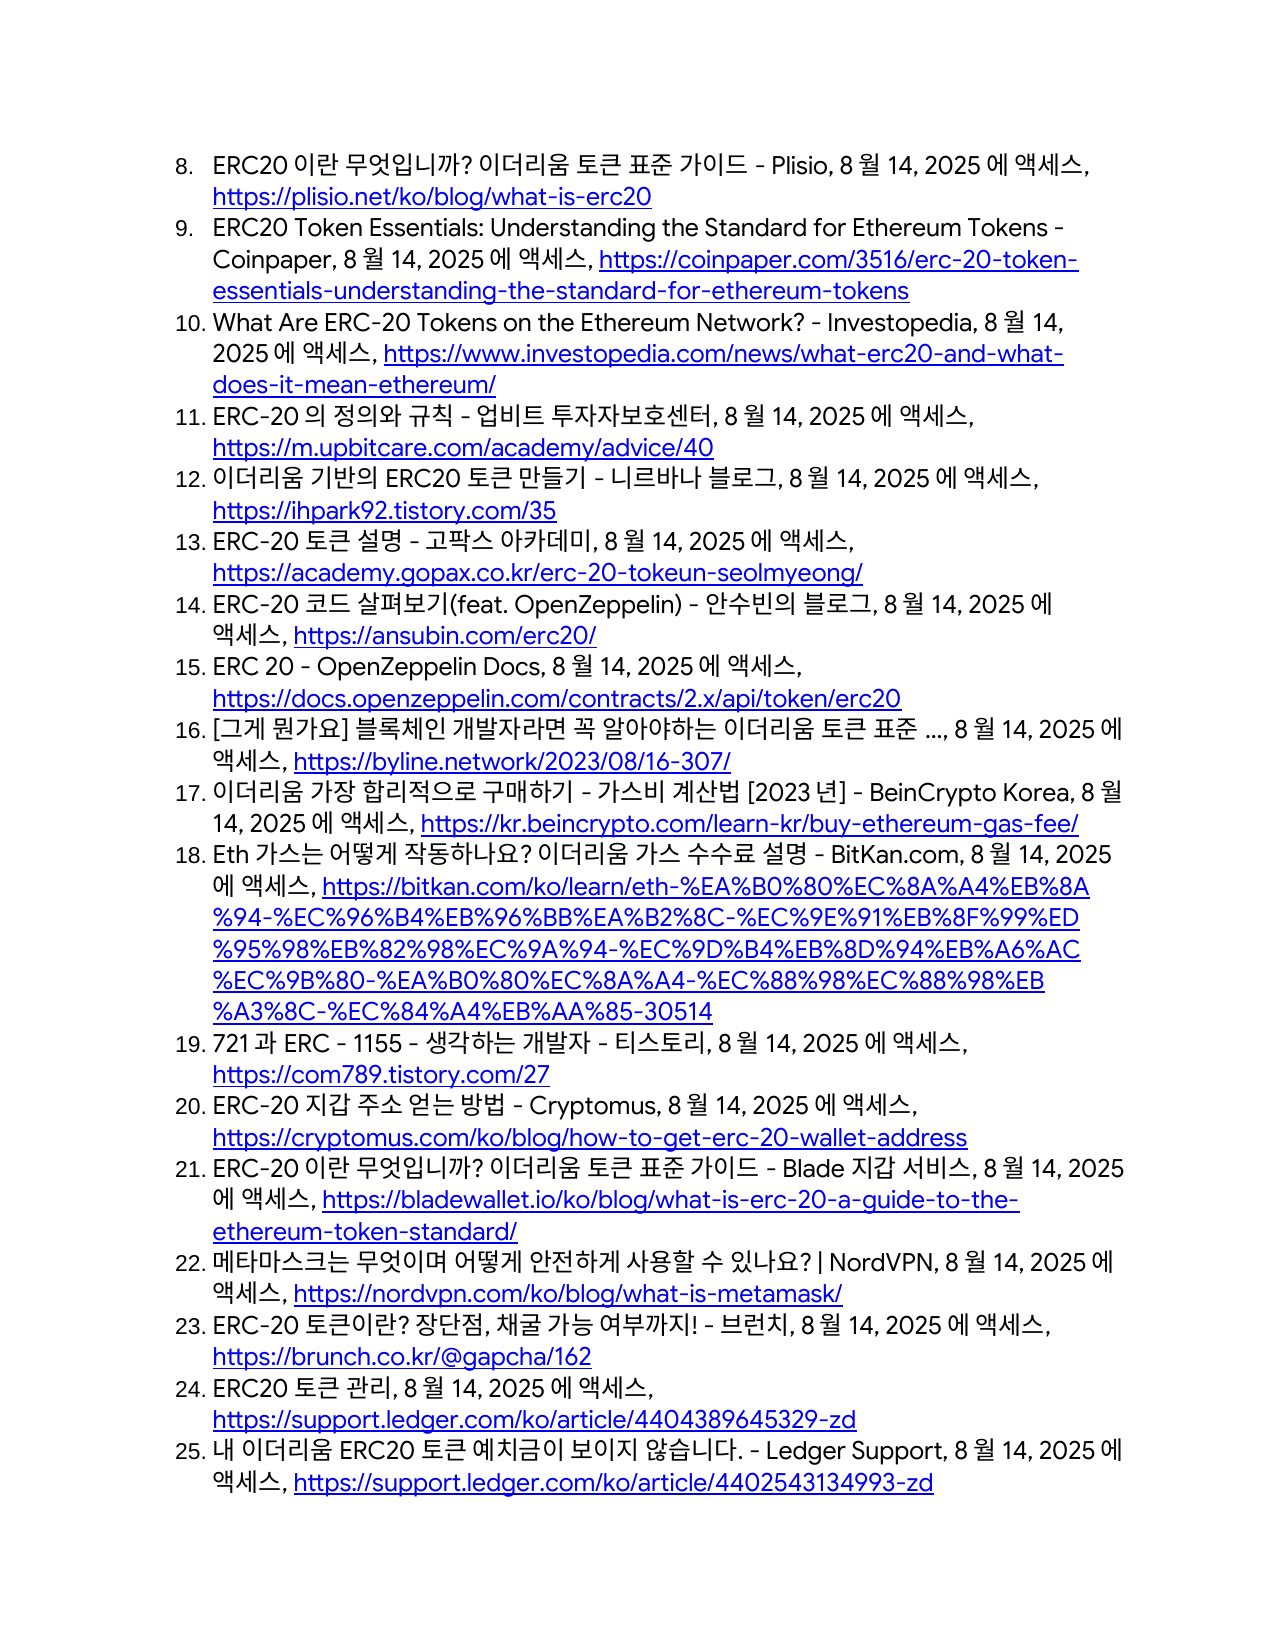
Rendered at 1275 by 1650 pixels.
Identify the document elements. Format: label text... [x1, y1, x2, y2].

list ERC-20 토큰이란? 장단점, 채굴 가능 여부까지! - 브런치, 8월 14, 2025에 액세스, https://brunch.co.kr/@gapcha/162 [175, 1310, 1125, 1373]
list ERC-20 토큰 설명 - 고팍스 아카데미, 8월 14, 2025에 액세스, https://academy.gopax.co.kr/erc-20-tokeun-seolmyeong/ [175, 526, 1125, 589]
list ERC-20 코드 살펴보기(feat. OpenZeppelin) - 안수빈의 블로그, 8월 14, 2025에 액세스, https://ansubin.com/erc20/ [175, 589, 1125, 652]
list ERC20이란 무엇입니까? 이더리움 토큰 표준 가이드 - Plisio, 8월 14, 2025에 액세스, https://plisio.net/ko/blog/what-is-erc20 [175, 150, 1125, 213]
list ERC20 Token Essentials: Understanding the Standard for Ethereum Tokens - Coinpaper, 8월 14, 2025에 액세스, https://coinpaper.com/3516/erc-20-token-essentials-understanding-the-standard-for-ethereum-tokens [175, 213, 1125, 307]
list ERC20 토큰 관리, 8월 14, 2025에 액세스, https://support.ledger.com/ko/article/4404389645329-zd [175, 1373, 1125, 1436]
list 내 이더리움 ERC20 토큰 예치금이 보이지 않습니다. - Ledger Support, 8월 14, 2025에 액세스, https://support.ledger.com/ko/article/4402543134993-zd [175, 1436, 1125, 1498]
list 이더리움 기반의 ERC20 토큰 만들기 - 니르바나 블로그, 8월 14, 2025에 액세스, https://ihpark92.tistory.com/35 [175, 463, 1125, 526]
list [그게 뭔가요] 블록체인 개발자라면 꼭 알아야하는 이더리움 토큰 표준 ..., 8월 14, 2025에 액세스, https://byline.network/2023/08/16-307/ [175, 714, 1125, 777]
list ERC 20 - OpenZeppelin Docs, 8월 14, 2025에 액세스, https://docs.openzeppelin.com/contracts/2.x/api/token/erc20 [175, 652, 1125, 714]
list ERC-20 지갑 주소 얻는 방법 - Cryptomus, 8월 14, 2025에 액세스, https://cryptomus.com/ko/blog/how-to-get-erc-20-wallet-address [175, 1091, 1125, 1153]
list What Are ERC-20 Tokens on the Ethereum Network? - Investopedia, 8월 14, 2025에 액세스, https://www.investopedia.com/news/what-erc20-and-what-does-it-mean-ethereum/ [175, 307, 1125, 401]
list Eth 가스는 어떻게 작동하나요? 이더리움 가스 수수료 설명 - BitKan.com, 8월 14, 2025에 액세스, https://bitkan.com/ko/learn/eth-%EA%B0%80%EC%8A%A4%EB%8A%94-%EC%96%B4%EB%96%BB%EA%B2%8C-%EC%9E%91%EB%8F%99%ED%95%98%EB%82%98%EC%9A%94-%EC%9D%B4%EB%8D%94%EB%A6%AC%EC%9B%80-%EA%B0%80%EC%8A%A4-%EC%88%98%EC%88%98%EB%A3%8C-%EC%84%A4%EB%AA%85-30514 [175, 840, 1125, 1028]
list ERC-20이란 무엇입니까? 이더리움 토큰 표준 가이드 - Blade 지갑 서비스, 8월 14, 2025에 액세스, https://bladewallet.io/ko/blog/what-is-erc-20-a-guide-to-the-ethereum-token-standard/ [175, 1153, 1125, 1247]
list ERC-20의 정의와 규칙 - 업비트 투자자보호센터, 8월 14, 2025에 액세스, https://m.upbitcare.com/academy/advice/40 [175, 401, 1125, 463]
list 이더리움 가장 합리적으로 구매하기 - 가스비 계산법 [2023년] - BeinCrypto Korea, 8월 14, 2025에 액세스, https://kr.beincrypto.com/learn-kr/buy-ethereum-gas-fee/ [175, 777, 1125, 840]
list 메타마스크는 무엇이며 어떻게 안전하게 사용할 수 있나요? | NordVPN, 8월 14, 2025에 액세스, https://nordvpn.com/ko/blog/what-is-metamask/ [175, 1247, 1125, 1310]
list 721과 ERC - 1155 - 생각하는 개발자 - 티스토리, 8월 14, 2025에 액세스, https://com789.tistory.com/27 [175, 1028, 1125, 1091]
